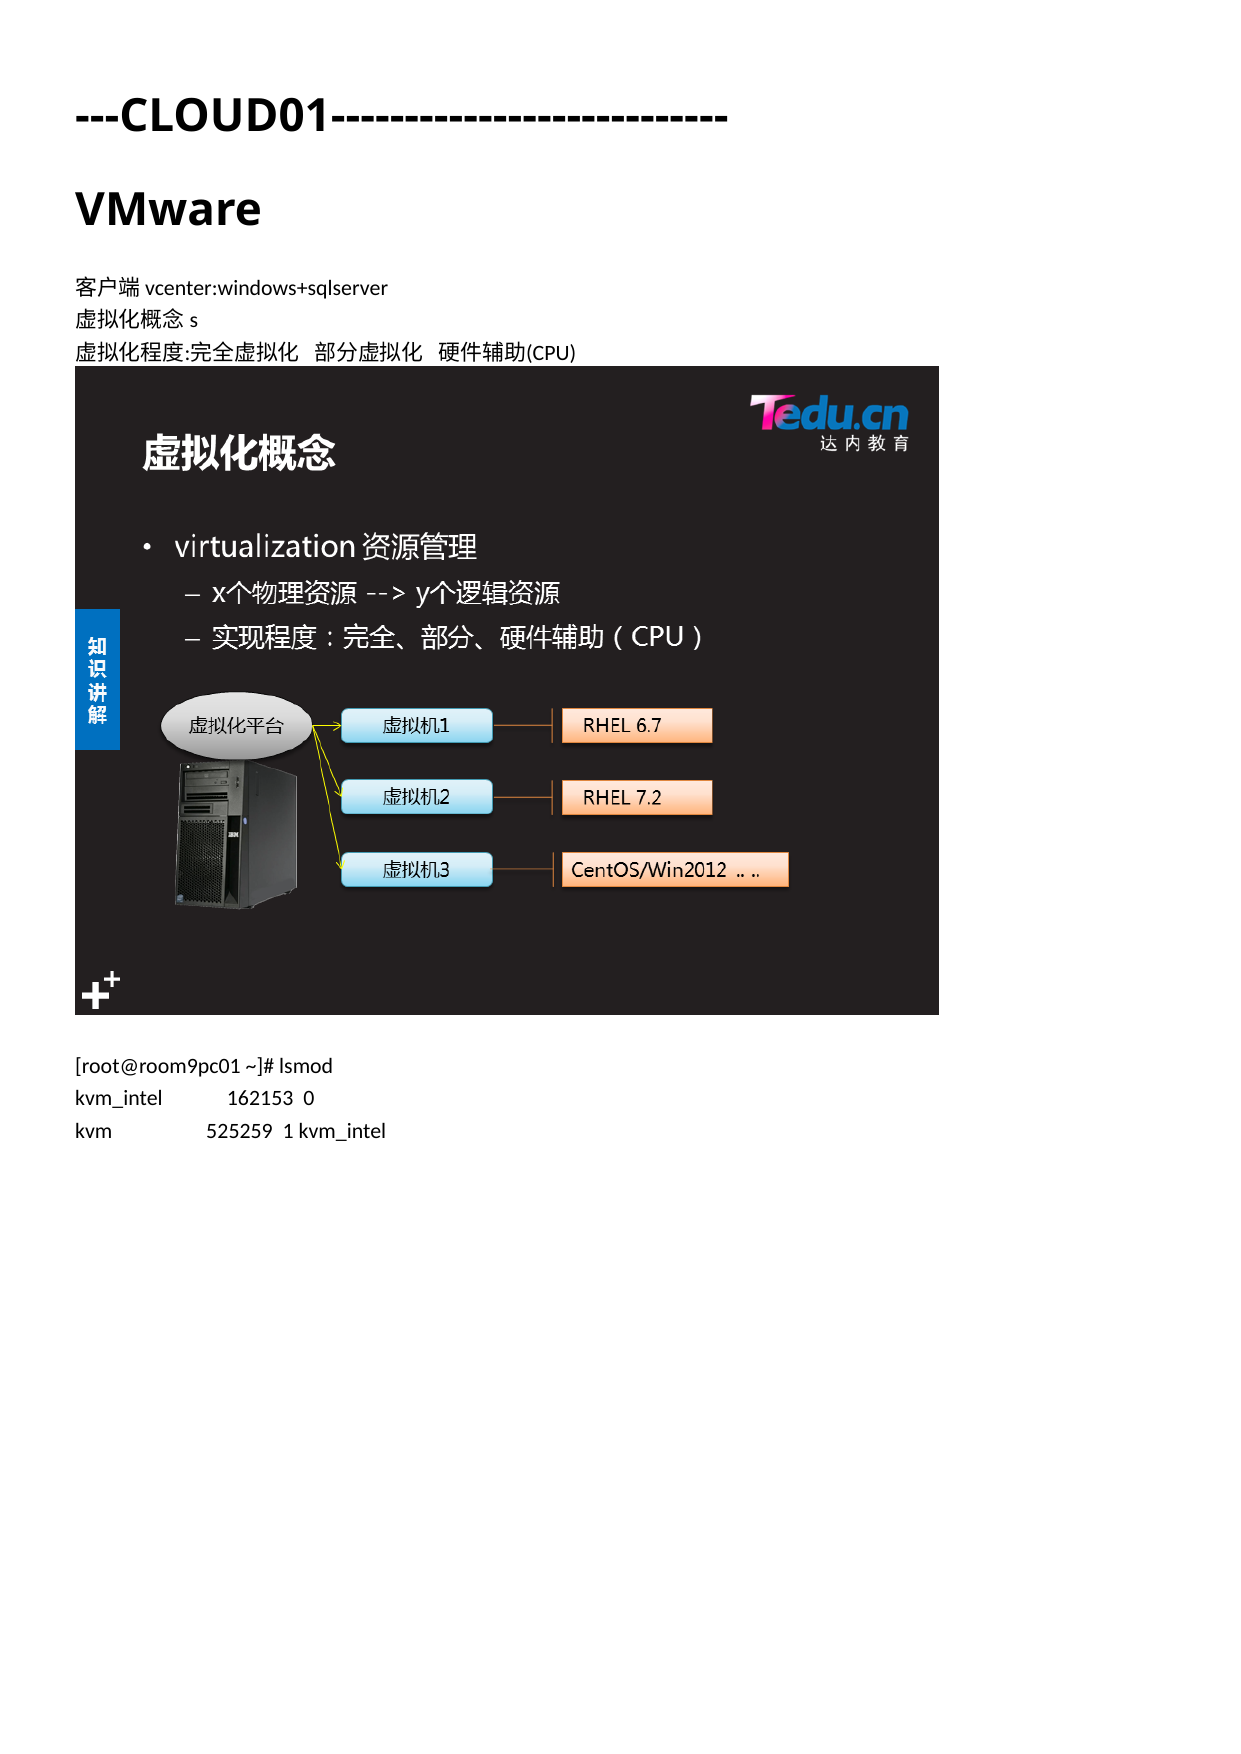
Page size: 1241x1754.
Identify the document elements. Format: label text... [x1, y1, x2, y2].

text 虚拟化概念 s [75, 302, 1165, 334]
subtitle VMware [75, 175, 1165, 240]
picture [75, 366, 939, 1015]
text 虚拟化程度:完全虚拟化 部分虚拟化 硬件辅助(CPU) [75, 334, 1165, 367]
text [root@room9pc01 ~]# lsmod [75, 1049, 1165, 1082]
text kvm 525259 1 kvm_intel [75, 1114, 1165, 1147]
subtitle ---CLOUD01--------------------------- [75, 81, 1165, 146]
text kvm_intel 162153 0 [75, 1082, 1165, 1114]
text 客户端vcenter:windows+sqlserver [75, 269, 1165, 302]
